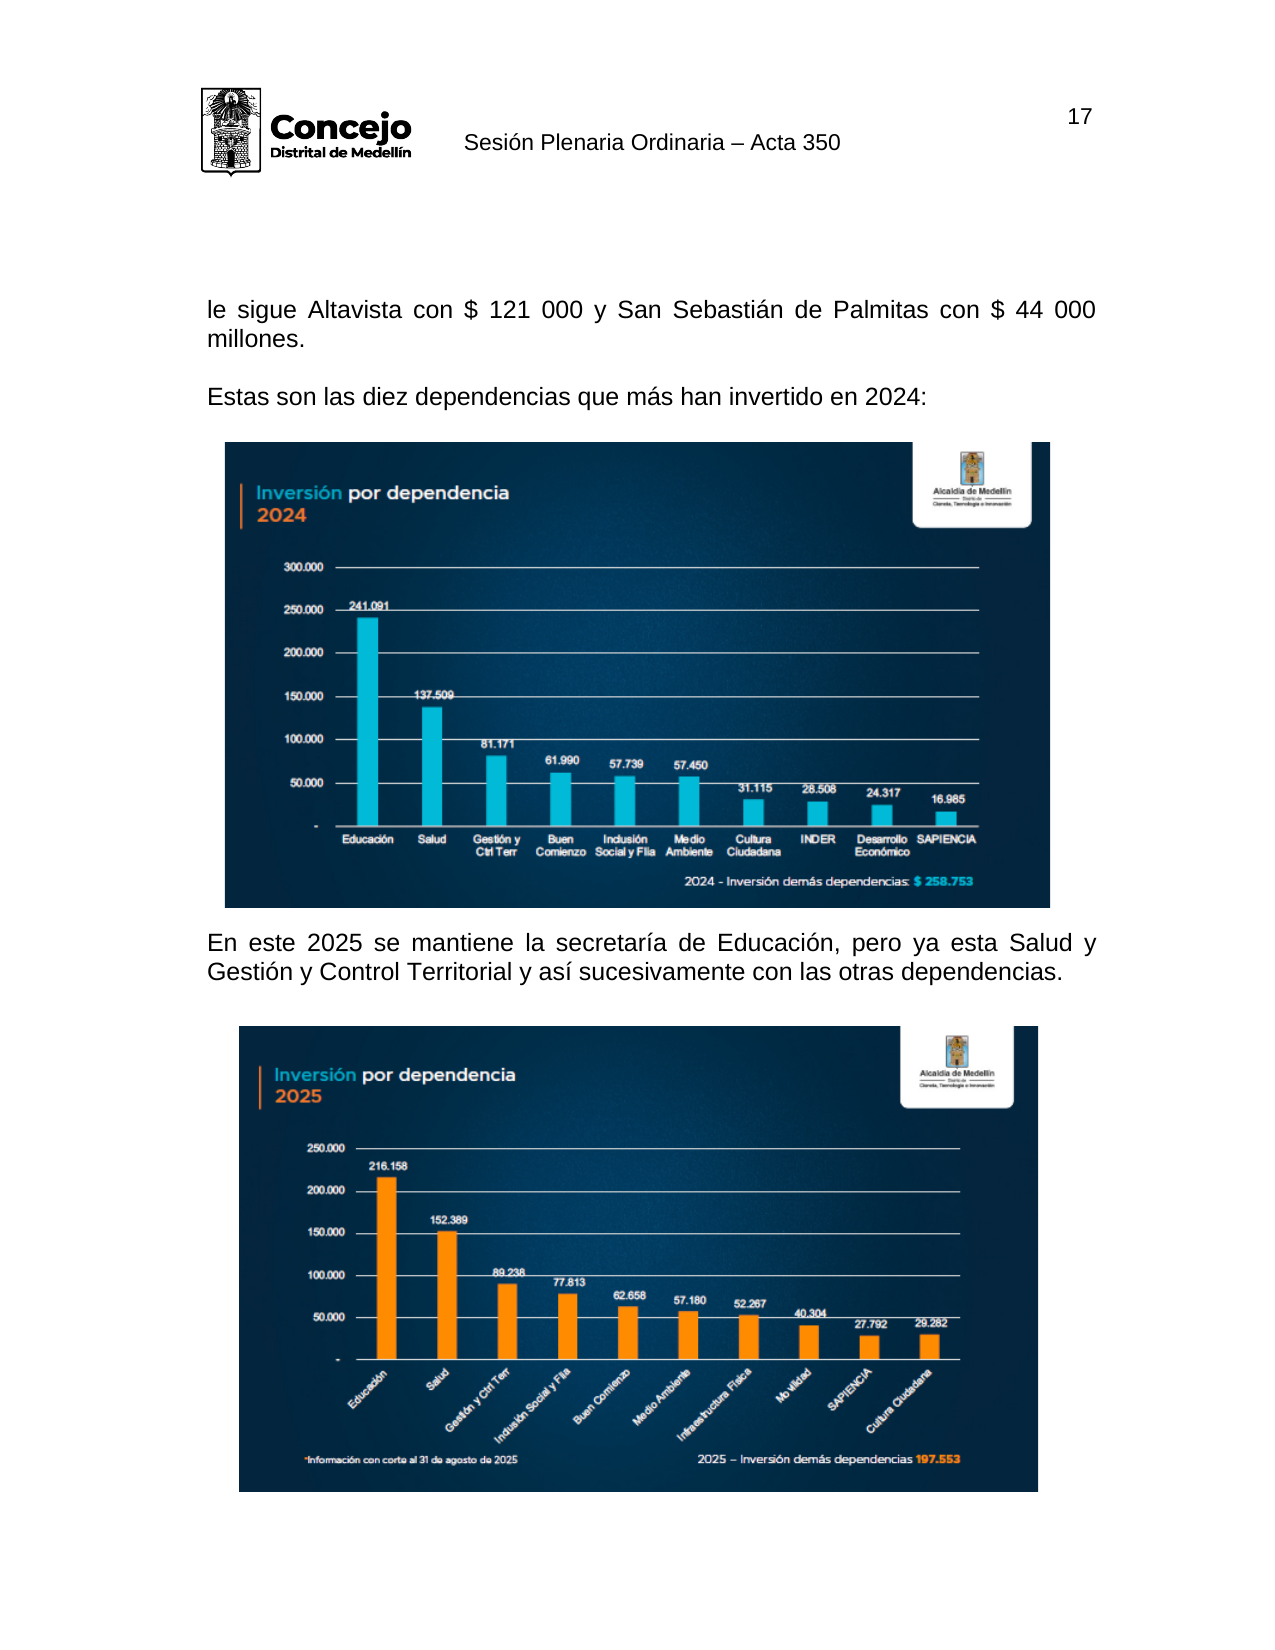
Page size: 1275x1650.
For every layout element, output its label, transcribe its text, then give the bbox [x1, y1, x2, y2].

picture [196, 84, 416, 181]
picture [224, 442, 1050, 908]
text En este 2025 se mantiene la secretaría de Educación, pero ya esta Salud y Gestión y Control Territorial y así sucesivamente con las otras dependencias. [207, 928, 1098, 985]
text Estas son las diez dependencias que más han invertido en 2024: [207, 382, 1098, 410]
picture [239, 1026, 1039, 1492]
